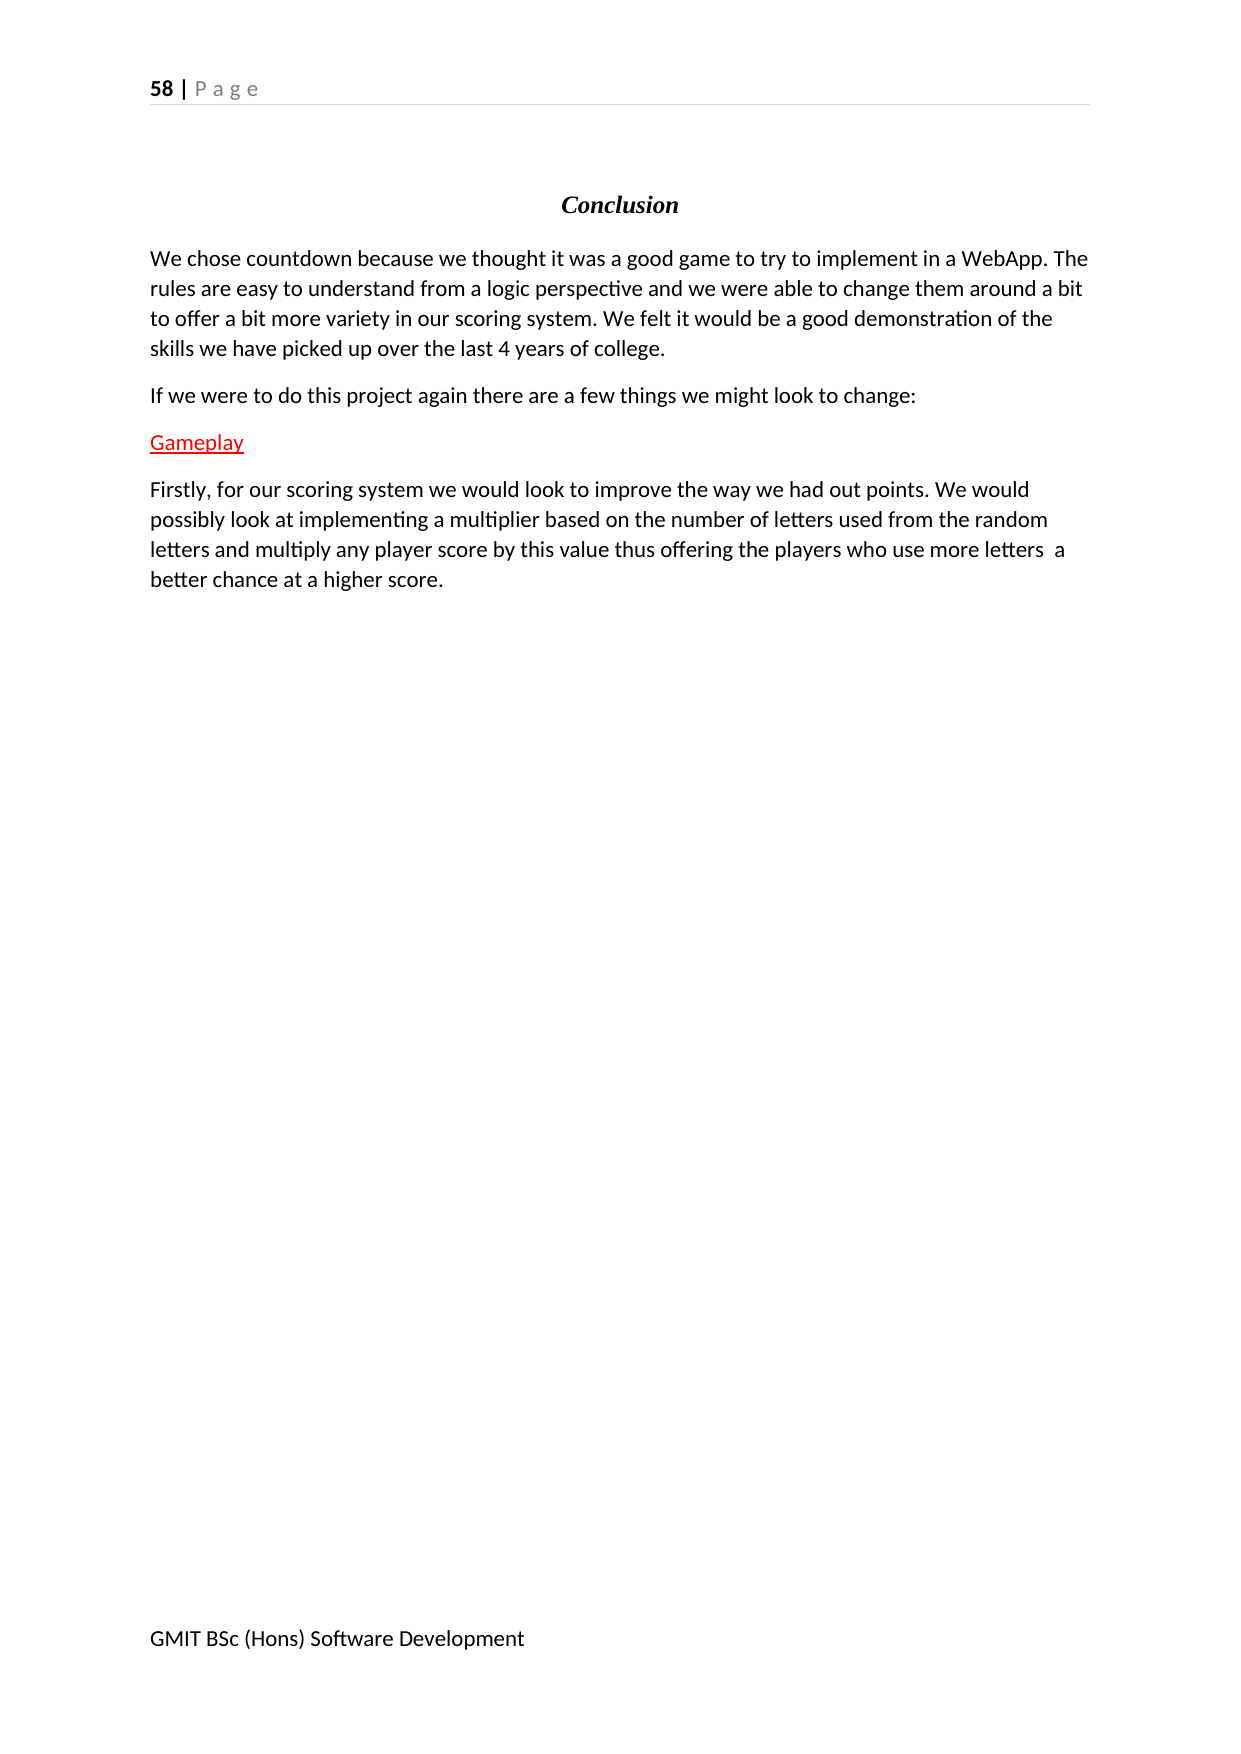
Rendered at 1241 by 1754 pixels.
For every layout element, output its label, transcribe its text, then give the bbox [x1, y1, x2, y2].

subtitle Conclusion [150, 187, 1090, 219]
text If we were to do this project again there are a few things we might look to change: [150, 381, 1090, 409]
text Gameplay [150, 428, 1090, 456]
text We chose countdown because we thought it was a good game to try to implement in a WebApp. The rules are easy to understand from a logic perspective and we were able to change them around a bit to offer a bit more variety in our scoring system. We felt it would be a good demonstration of the skills we have picked up over the last 4 years of college. [150, 244, 1090, 362]
text Firstly, for our scoring system we would look to improve the way we had out points. We would possibly look at implementing a multiplier based on the number of letters used from the random letters and multiply any player score by this value thus offering the players who use more letters a better chance at a higher score. [150, 475, 1090, 594]
